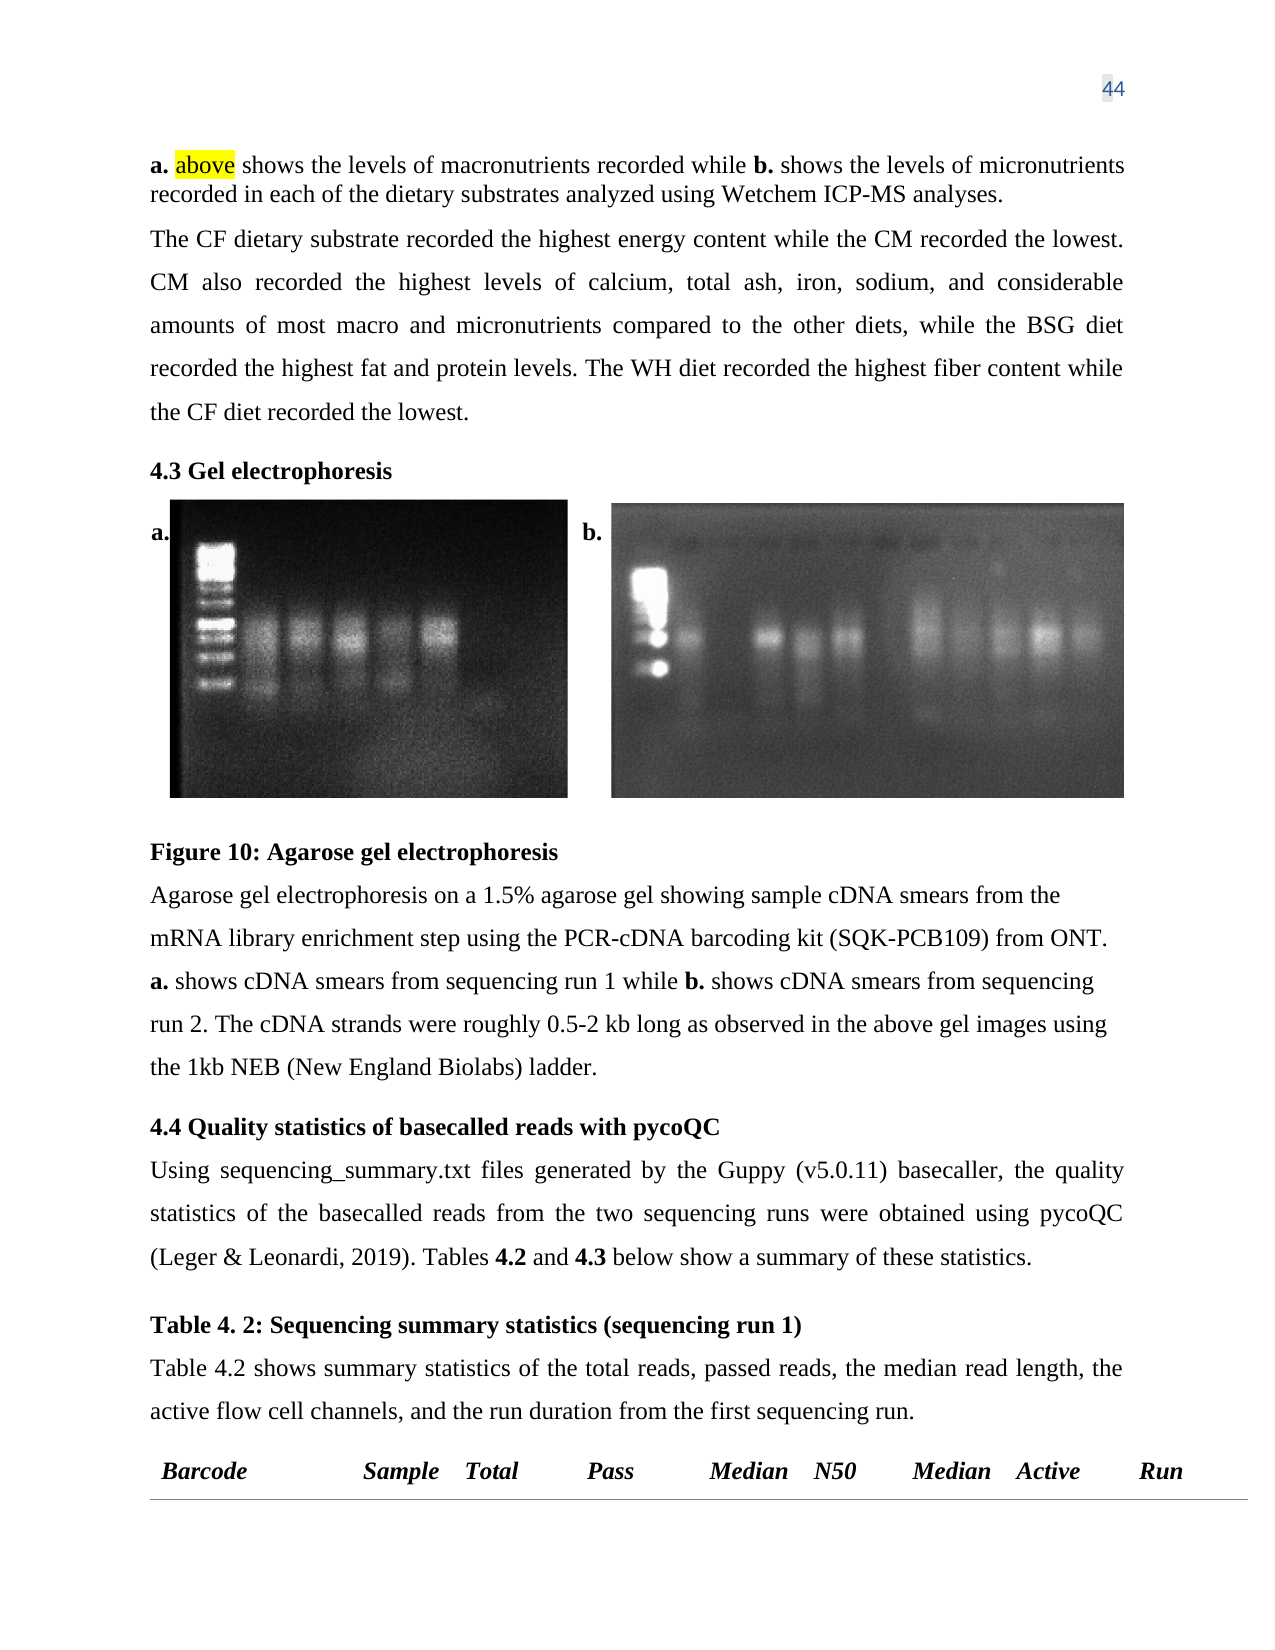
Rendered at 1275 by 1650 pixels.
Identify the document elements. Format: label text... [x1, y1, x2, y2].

text Agarose gel electrophoresis on a 1.5% agarose gel showing sample cDNA smears from the mRNA library enrichment step using the PCR-cDNA barcoding kit (SQK-PCB109) from ONT. a. shows cDNA smears from sequencing run 1 while b. shows cDNA smears from sequencing run 2. The cDNA strands were roughly 0.5-2 kb long as observed in the above gel images using the 1kb NEB (New England Biolabs) ladder. [150, 880, 1125, 1081]
text Table 4.2 shows summary statistics of the total reads, passed reads, the median read length, the active flow cell channels, and the run duration from the first sequencing run. [150, 1353, 1125, 1425]
table_header Pass reads [576, 1456, 698, 1499]
table_header Median read quality [901, 1456, 1005, 1499]
text a. above shows the levels of macronutrients recorded while b. shows the levels of micronutrients recorded in each of the dietary substrates analyzed using Wetchem ICP-MS analyses. [150, 150, 1125, 207]
table_header N50 Length [802, 1456, 901, 1499]
table_header Barcode [150, 1456, 352, 1499]
text Table 4. 2: Sequencing summary statistics (sequencing run 1) [150, 1310, 1125, 1338]
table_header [1005, 1456, 1128, 1499]
table_header Run Duration (h) [1128, 1456, 1247, 1499]
table_header Sample ID [352, 1456, 453, 1499]
table_header Median length (bp) [698, 1456, 802, 1499]
table_header Total reads [453, 1456, 576, 1499]
text The CF dietary substrate recorded the highest energy content while the CM recorded the lowest. CM also recorded the highest levels of calcium, total ash, iron, sodium, and considerable amounts of most macro and micronutrients compared to the other diets, while the BSG diet recorded the highest fat and protein levels. The WH diet recorded the highest fiber content while the CF diet recorded the lowest. [150, 224, 1125, 425]
subtitle 4.4 Quality statistics of basecalled reads with pycoQC [150, 1112, 1125, 1141]
subtitle 4.3 Gel electrophoresis [150, 456, 1125, 485]
text Using sequencing_summary.txt files generated by the Guppy (v5.0.11) basecaller, the quality statistics of the basecalled reads from the two sequencing runs were obtained using pycoQC (Leger & Leonardi, 2019). Tables 4.2 and 4.3 below show a summary of these statistics. [150, 1155, 1125, 1270]
picture [169, 499, 568, 798]
picture [611, 503, 1124, 798]
text Figure 10: Agarose gel electrophoresis [150, 837, 1125, 866]
